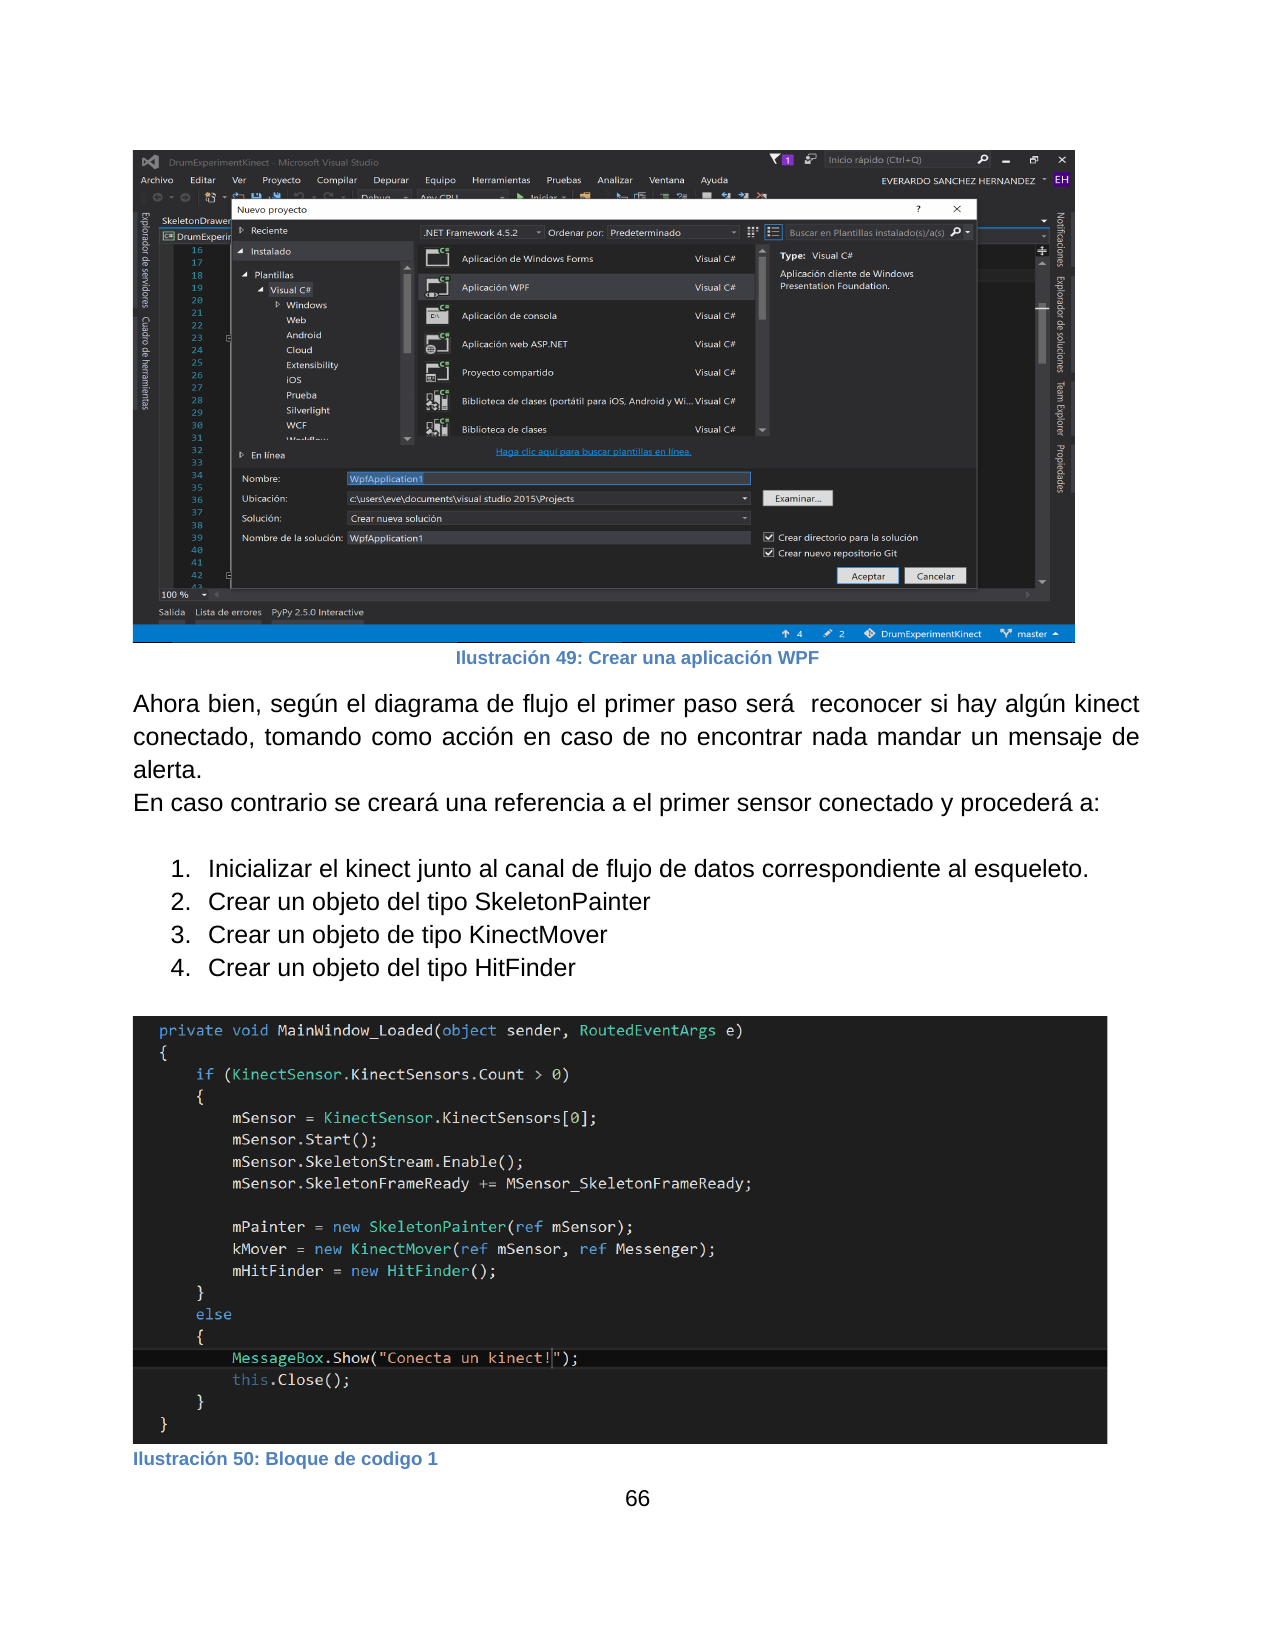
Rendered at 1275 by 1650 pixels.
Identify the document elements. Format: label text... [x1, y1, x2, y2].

list Crear un objeto del tipo HitFinder [170, 953, 1142, 982]
picture [132, 150, 1075, 643]
picture [132, 1016, 1108, 1444]
text Ahora bien, según el diagrama de flujo el primer paso será reconocer si hay algún kinect conectado, tomando como acción en caso de no encontrar nada mandar un mensaje de alerta. [133, 689, 1142, 784]
list Inicializar el kinect junto al canal de flujo de datos correspondiente al esqueleto. [170, 854, 1142, 883]
text En caso contrario se creará una referencia a el primer sensor conectado y procederá a: [133, 788, 1142, 817]
list Crear un objeto del tipo SkeletonPainter [170, 887, 1142, 916]
list Crear un objeto de tipo KinectMover [170, 920, 1142, 949]
